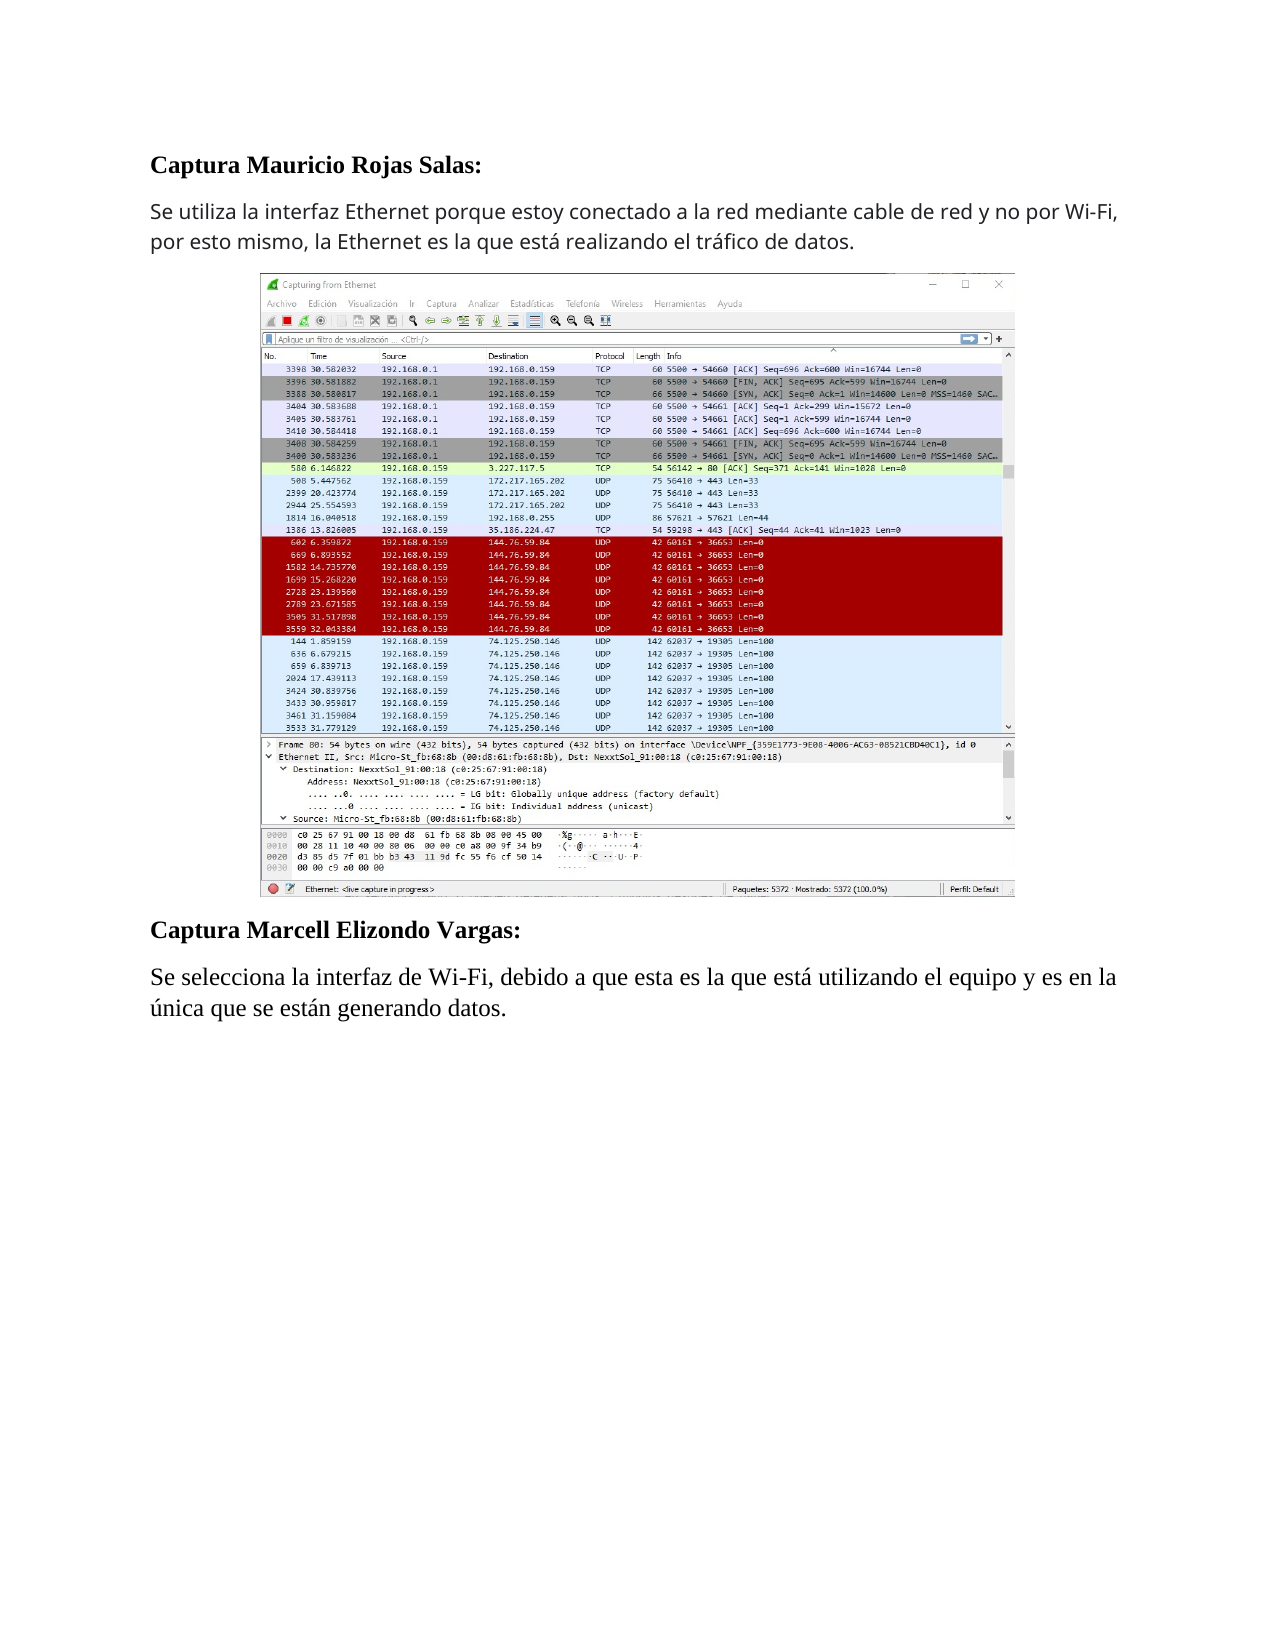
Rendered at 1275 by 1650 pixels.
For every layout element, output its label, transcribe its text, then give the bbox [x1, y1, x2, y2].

text Se selecciona la interfaz de Wi-Fi, debido a que esta es la que está utilizando el equipo y es en la única que se están generando datos. [150, 962, 1125, 1022]
picture [260, 273, 1015, 897]
text Se utiliza la interfaz Ethernet porque estoy conectado a la red mediante cable de red y no por Wi-Fi, por esto mismo, la Ethernet es la que está realizando el tráfico de datos. [150, 197, 1125, 256]
text Captura Mauricio Rojas Salas: [150, 150, 1125, 179]
text Captura Marcell Elizondo Vargas: [150, 915, 1125, 944]
